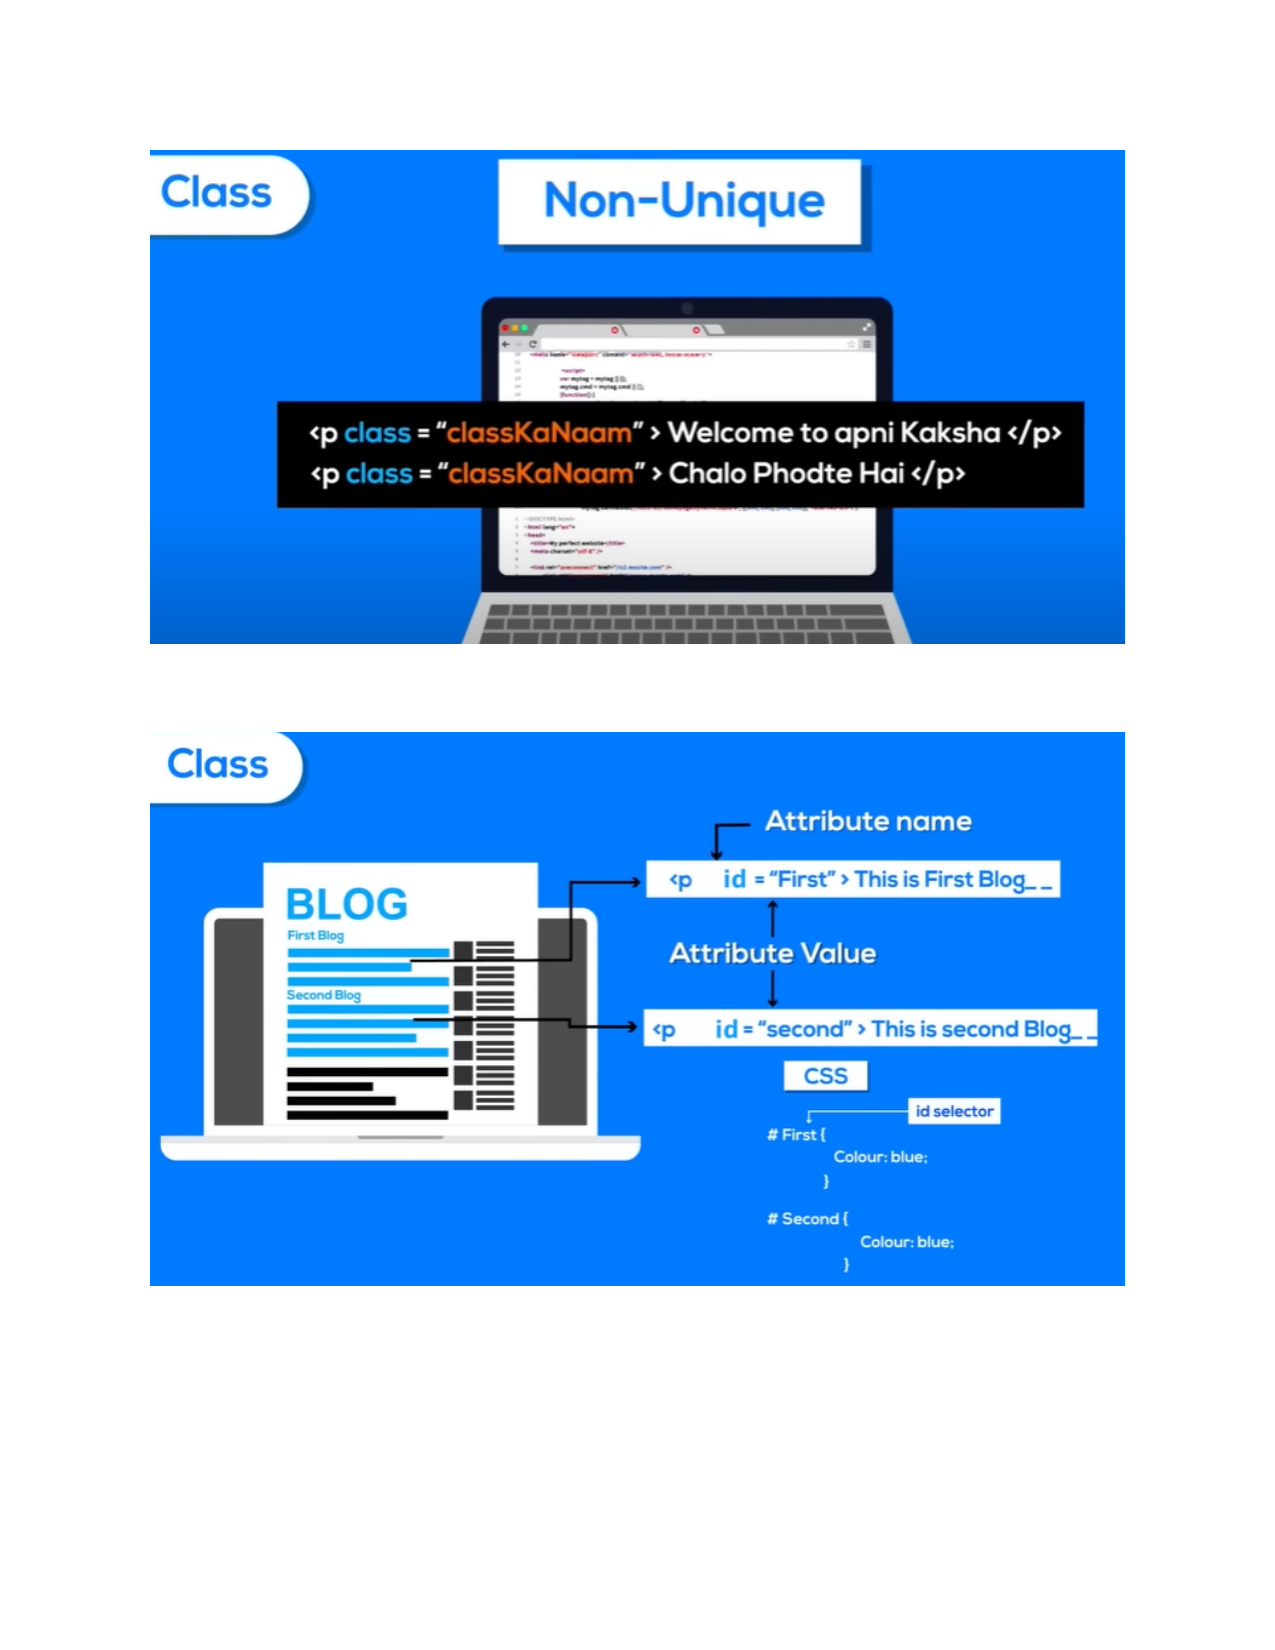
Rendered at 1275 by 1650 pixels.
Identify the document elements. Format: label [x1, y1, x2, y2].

picture [150, 732, 1125, 1286]
picture [150, 150, 1125, 644]
